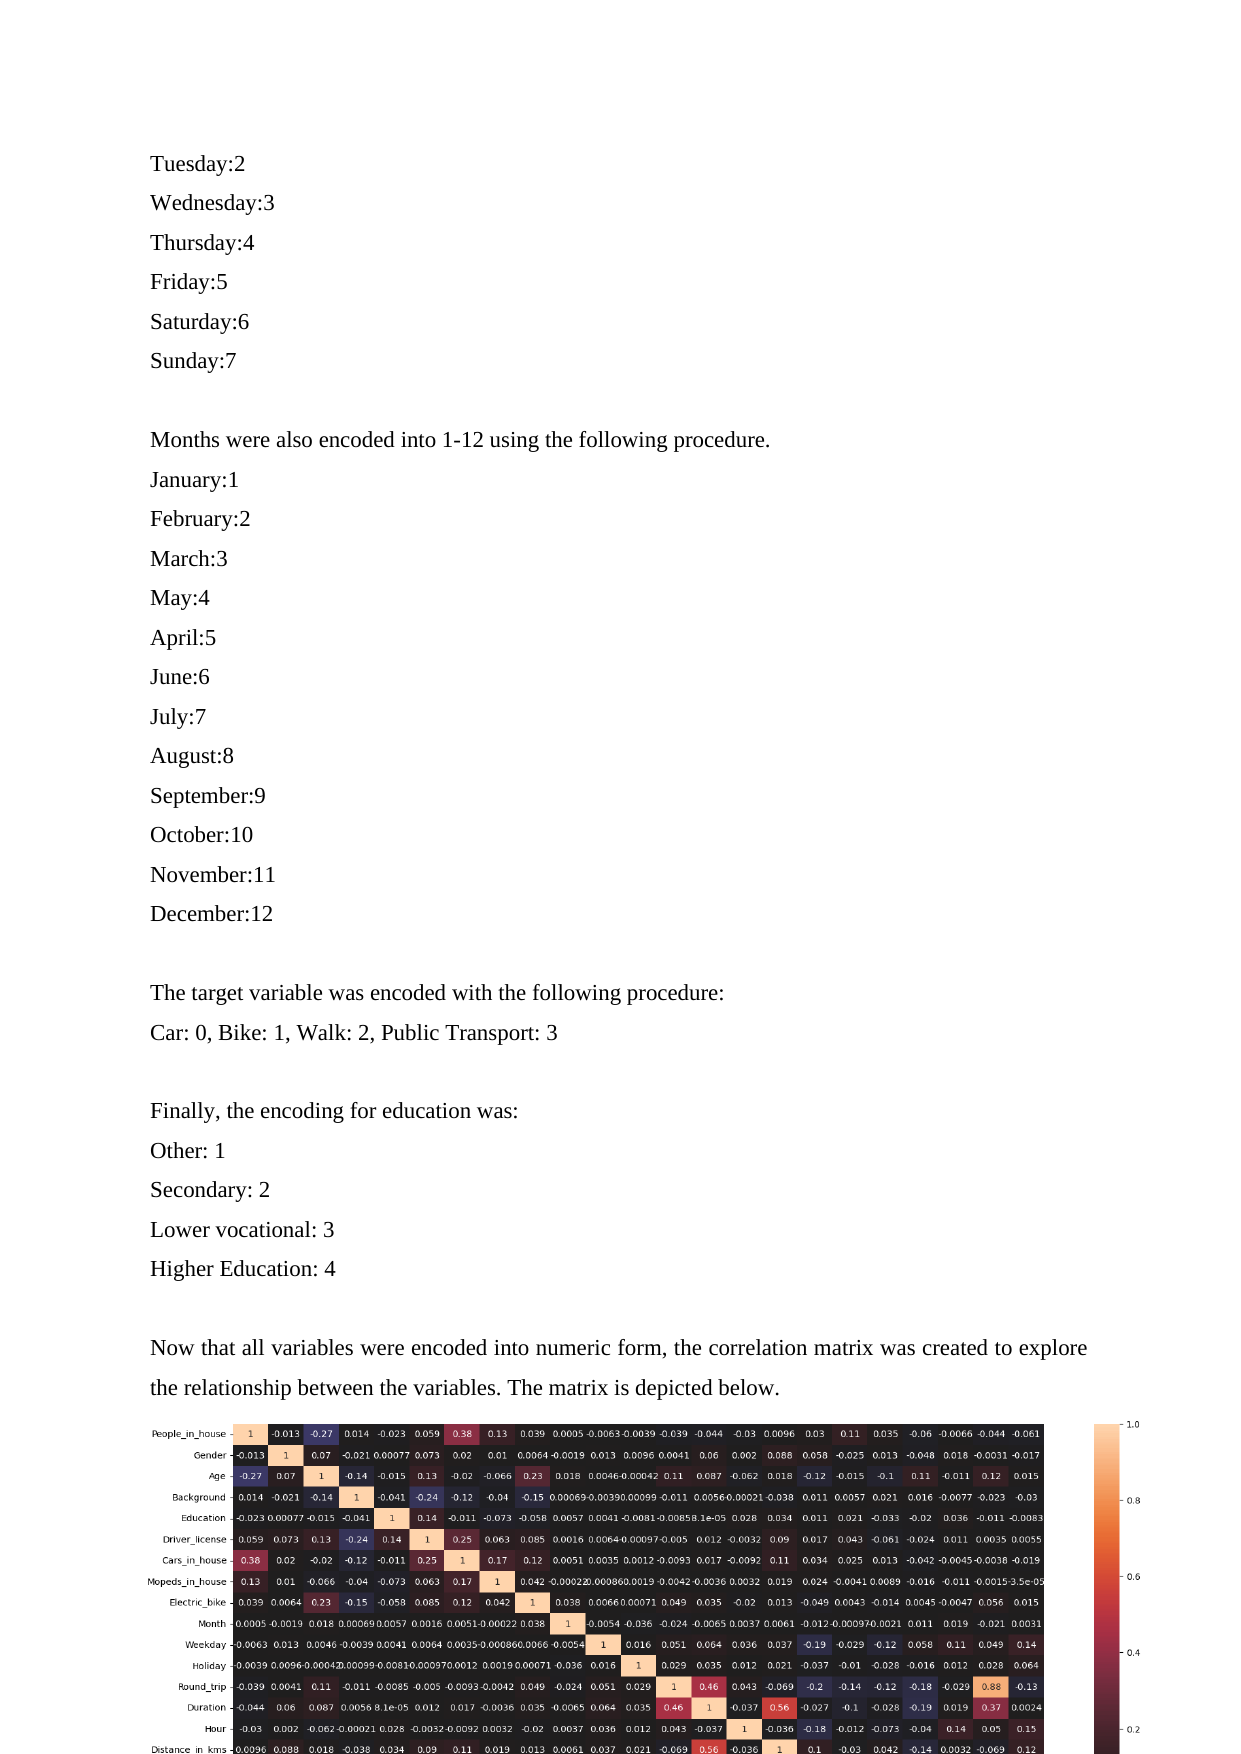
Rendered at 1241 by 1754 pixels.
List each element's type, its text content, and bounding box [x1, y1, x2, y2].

text December:12 [150, 900, 1090, 926]
text Lower vocational: 3 [150, 1216, 1090, 1242]
text Car: 0, Bike: 1, Walk: 2, Public Transport: 3 [150, 1018, 1090, 1045]
text Higher Education: 4 [150, 1255, 1090, 1282]
text The target variable was encoded with the following procedure: [150, 979, 1090, 1005]
text Sunday:7 [150, 347, 1090, 374]
text Thursday:4 [150, 229, 1090, 255]
text September:9 [150, 782, 1090, 808]
text Finally, the encoding for education was: [150, 1097, 1090, 1124]
text Wednesday:3 [150, 189, 1090, 216]
text April:5 [150, 624, 1090, 650]
text Saturday:6 [150, 308, 1090, 334]
text Secondary: 2 [150, 1176, 1090, 1203]
text June:6 [150, 663, 1090, 689]
text Tuesday:2 [150, 150, 1090, 176]
text October:10 [150, 821, 1090, 847]
picture [60, 1414, 1154, 1754]
text February:2 [150, 505, 1090, 532]
text May:4 [150, 584, 1090, 611]
text November:11 [150, 861, 1090, 887]
text March:3 [150, 545, 1090, 571]
text Now that all variables were encoded into numeric form, the correlation matrix was created to explore the relationship between the variables. The matrix is depicted below. [150, 1334, 1090, 1400]
text August:8 [150, 742, 1090, 768]
text Months were also encoded into 1-12 using the following procedure. [150, 426, 1090, 453]
text Other: 1 [150, 1137, 1090, 1163]
text Friday:5 [150, 268, 1090, 295]
text January:1 [150, 466, 1090, 492]
text July:7 [150, 703, 1090, 729]
